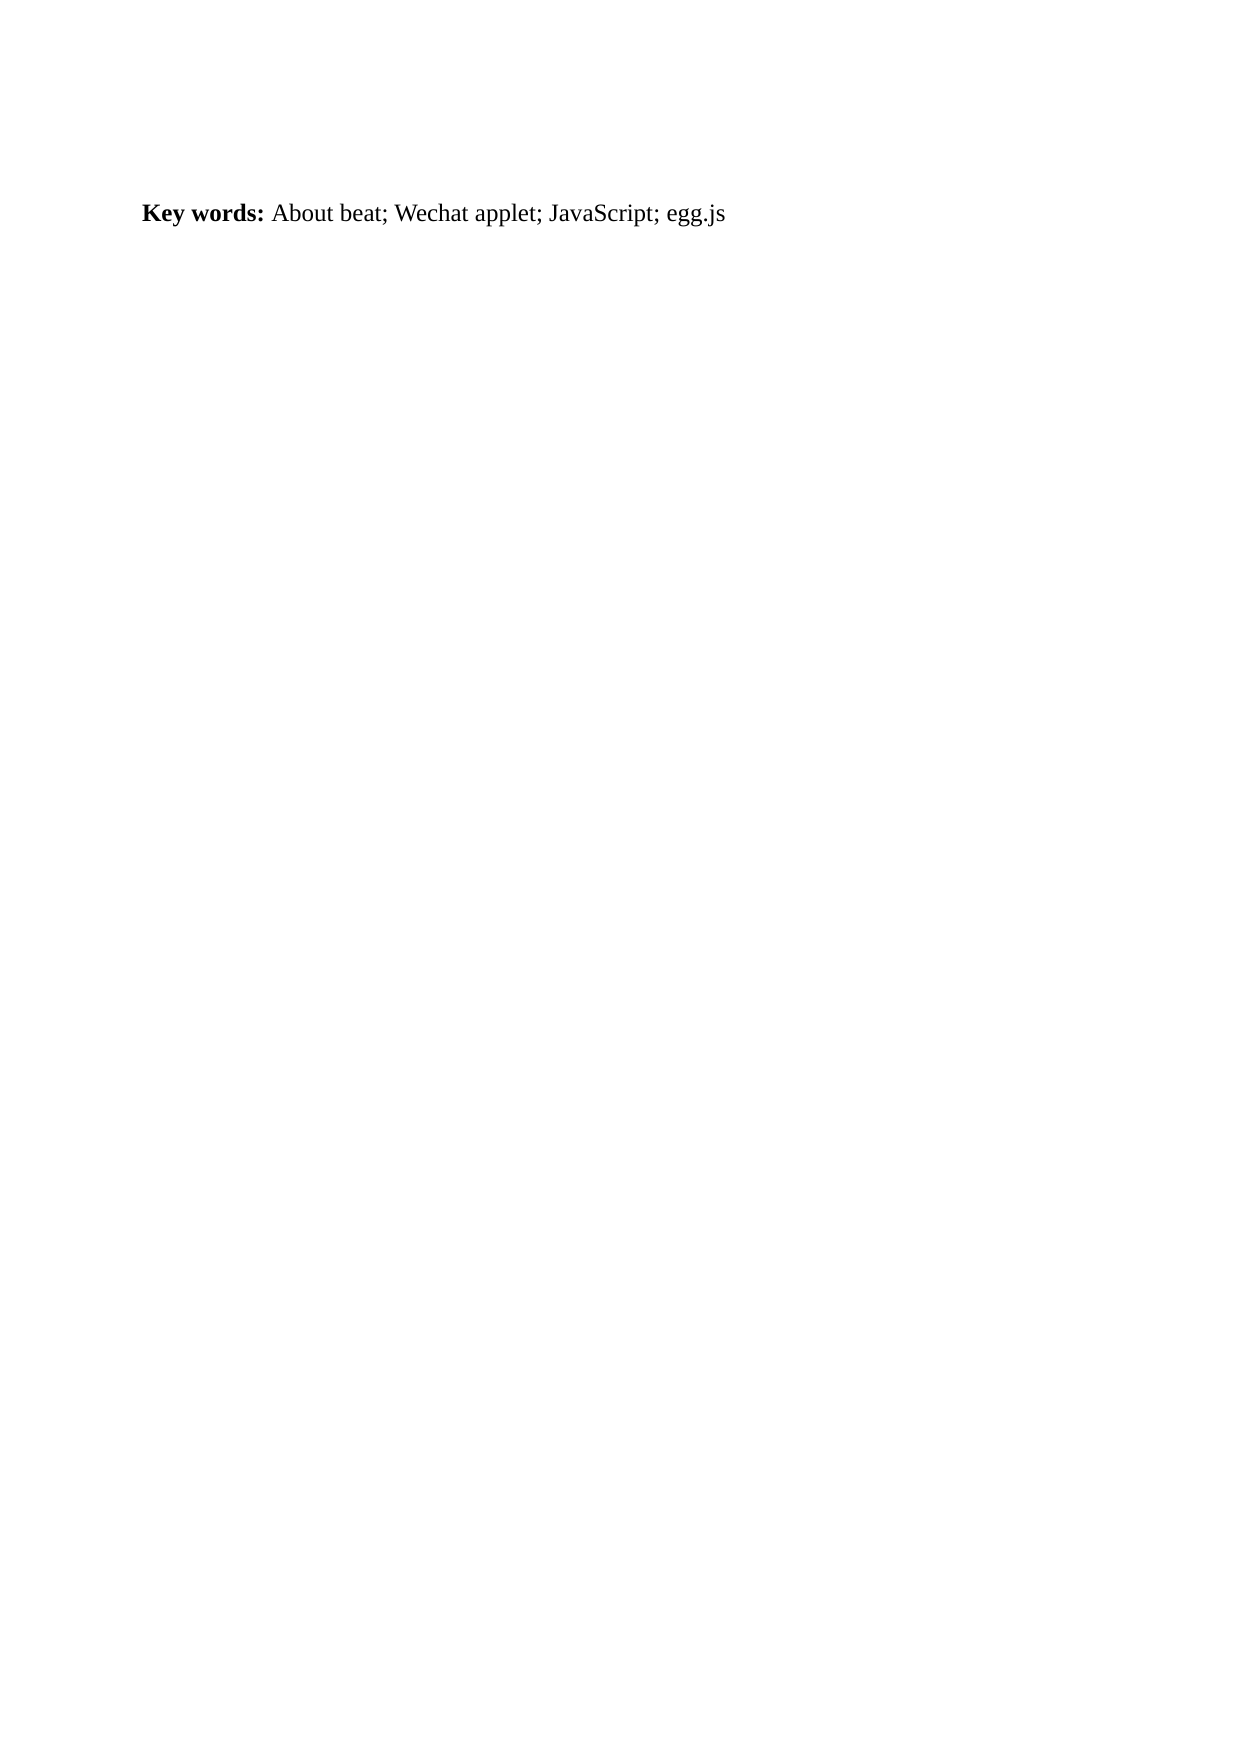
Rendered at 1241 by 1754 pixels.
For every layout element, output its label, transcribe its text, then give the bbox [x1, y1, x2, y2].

text Key words: About beat; Wechat applet; JavaScript; egg.js [142, 195, 1098, 229]
